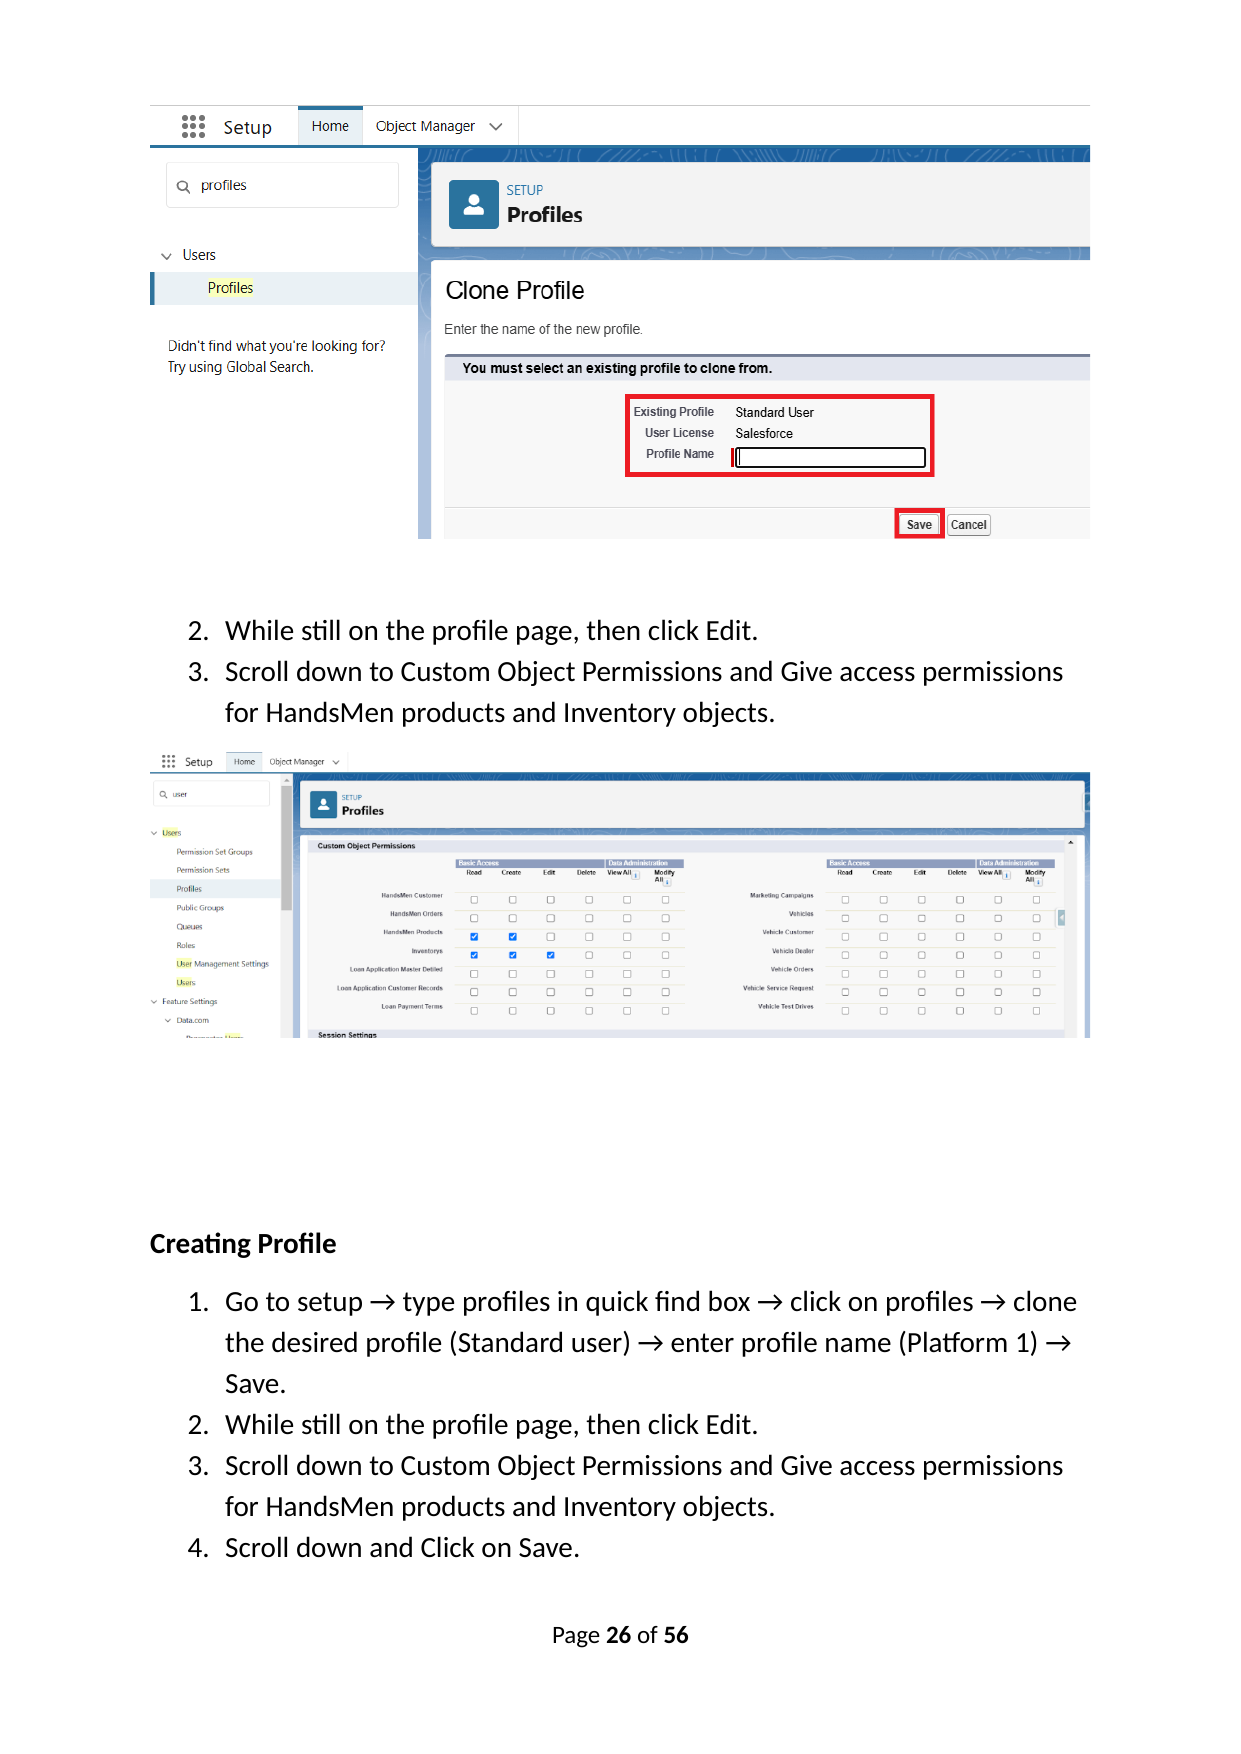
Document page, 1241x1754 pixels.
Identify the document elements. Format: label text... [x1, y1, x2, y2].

list Scroll down to Custom Object Permissions and Give access permissions for HandsMen products and Inventory objects. [187, 653, 1090, 730]
list Scroll down to Custom Object Permissions and Give access permissions for HandsMen products and Inventory objects. [187, 1447, 1090, 1523]
list While still on the profile page, then click Edit. [187, 612, 1090, 648]
picture [150, 752, 1091, 1038]
picture [150, 103, 1091, 539]
list Scroll down and Click on Save. [187, 1529, 1090, 1564]
list While still on the profile page, then click Edit. [187, 1406, 1090, 1442]
list Go to setup → type profiles in quick find box → click on profiles → clone the desired profile (Standard user) → enter profile name (Platform 1) → Save. [187, 1283, 1090, 1401]
text Creating Profile [135, 1226, 1090, 1261]
